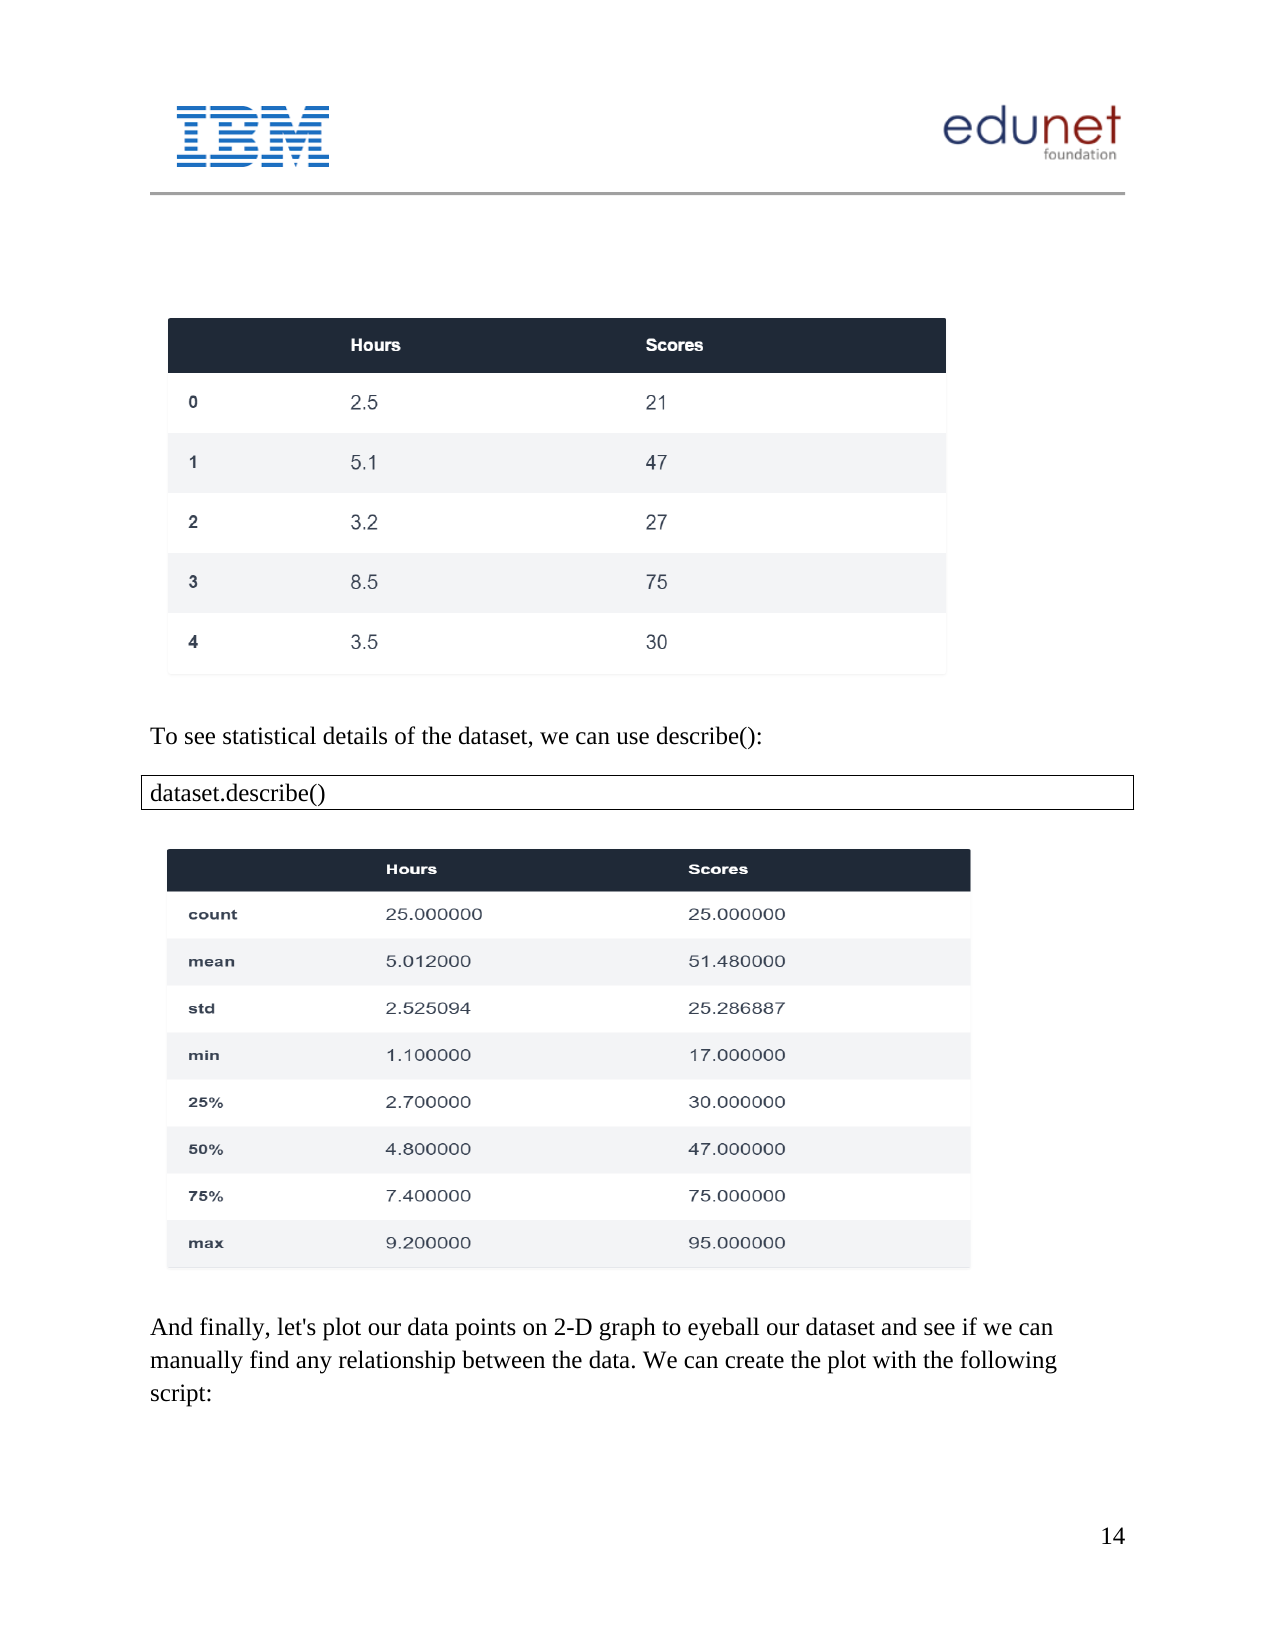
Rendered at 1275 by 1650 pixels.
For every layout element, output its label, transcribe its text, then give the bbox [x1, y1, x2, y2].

picture [150, 834, 994, 1287]
text And finally, let's plot our data points on 2-D graph to eyeball our dataset and see if we can manually find any relationship between the data. We can create the plot with the following script: [150, 1312, 1125, 1407]
picture [176, 106, 329, 167]
text dataset.describe() [142, 776, 1133, 809]
picture [941, 95, 1125, 167]
text To see statistical details of the dataset, we can use describe(): [150, 721, 1125, 749]
picture [150, 299, 982, 696]
